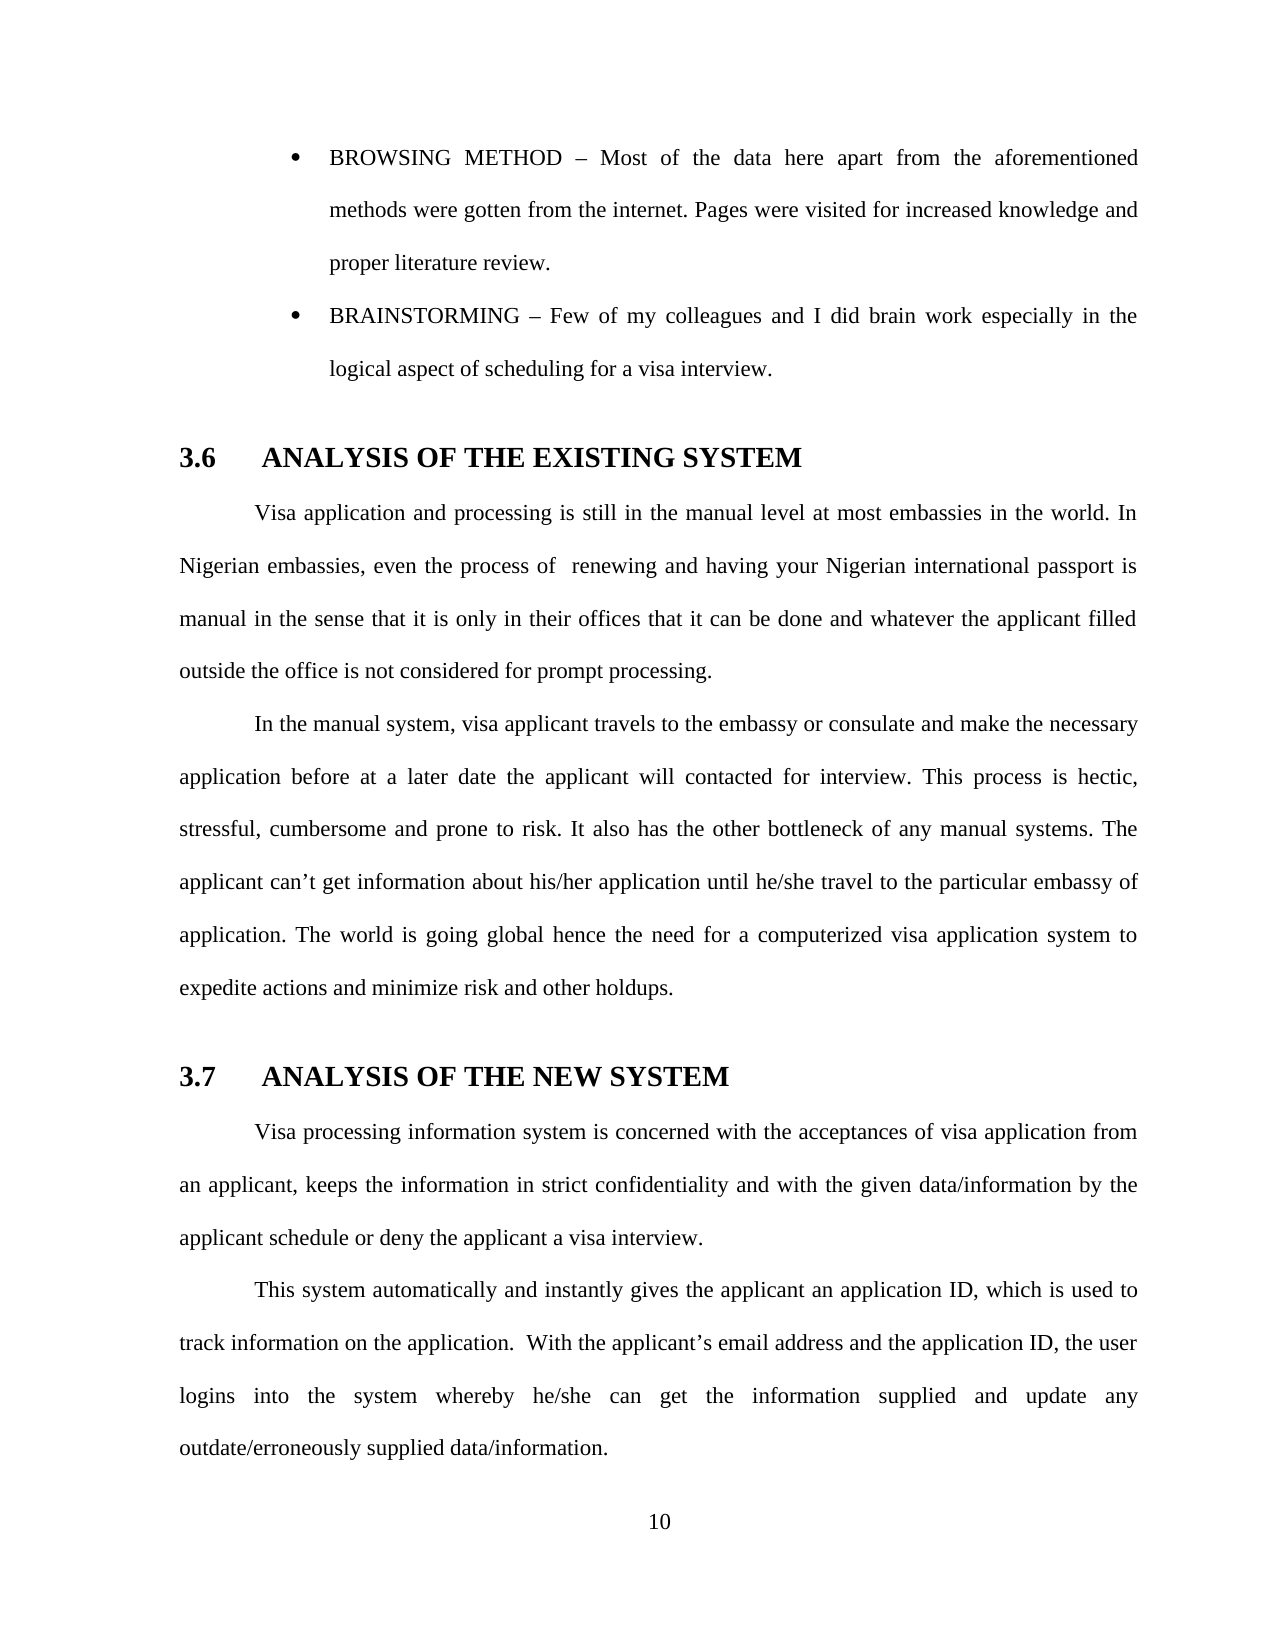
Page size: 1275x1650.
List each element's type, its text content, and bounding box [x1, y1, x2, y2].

text Visa application and processing is still in the manual level at most embassies in the world. In Nigerian embassies, even the process of renewing and having your Nigerian international passport is manual in the sense that it is only in their offices that it can be done and whatever the applicant filled outside the office is not considered for prompt processing. [179, 499, 1139, 684]
list BRAINSTORMING – Few of my colleagues and I did brain work especially in the logical aspect of scheduling for a visa interview. [292, 302, 1139, 381]
text Visa processing information system is concerned with the acceptances of visa application from an applicant, keeps the information in strict confidentiality and with the given data/information by the applicant schedule or deny the applicant a visa interview. [179, 1118, 1139, 1250]
text 3.7 ANALYSIS OF THE NEW SYSTEM [179, 1059, 1139, 1093]
text 3.6 ANALYSIS OF THE EXISTING SYSTEM [179, 441, 1139, 474]
text In the manual system, visa applicant travels to the embassy or consulate and make the necessary application before at a later date the applicant will contacted for interview. This process is hectic, stressful, cumbersome and prone to risk. It also has the other bottleneck of any manual systems. The applicant can’t get information about his/her application until he/she travel to the particular embassy of application. The world is going global hence the need for a computerized visa application system to expedite actions and minimize risk and other holdups. [179, 710, 1139, 1000]
text This system automatically and instantly gives the applicant an application ID, which is used to track information on the application. With the applicant’s email address and the application ID, the user logins into the system whereby he/she can get the information supplied and update any outdate/erroneously supplied data/information. [179, 1276, 1139, 1461]
list BROWSING METHOD – Most of the data here apart from the aforementioned methods were gotten from the internet. Pages were visited for increased knowledge and proper literature review. [292, 144, 1139, 276]
